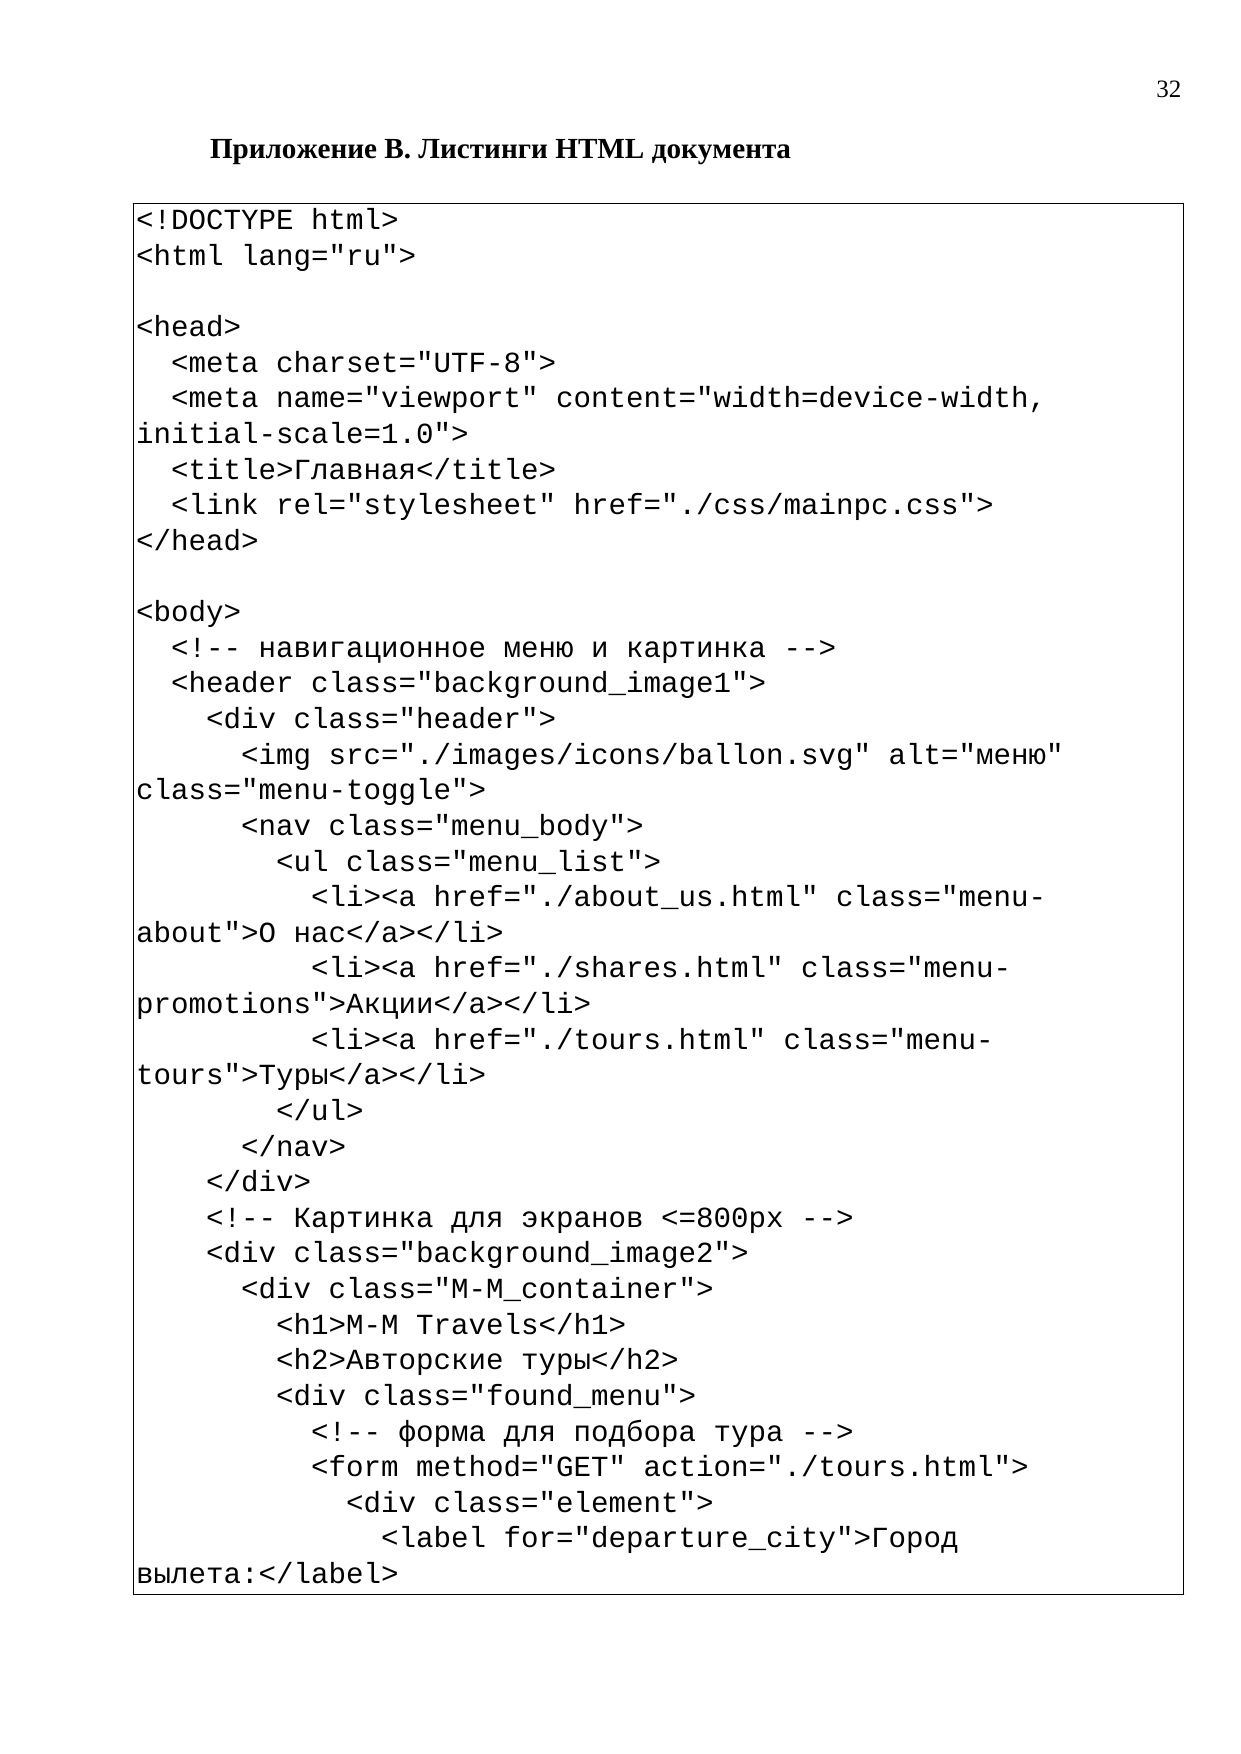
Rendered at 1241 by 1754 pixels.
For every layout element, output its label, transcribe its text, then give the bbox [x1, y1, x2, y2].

text <html lang="ru"> [134, 238, 1183, 274]
text <!-- Картинка для экранов <=800px --> [134, 1200, 1183, 1236]
text </ul> [134, 1093, 1183, 1129]
text <!-- навигационное меню и картинка --> [134, 630, 1183, 666]
text <form method="GET" action="./tours.html"> [134, 1449, 1183, 1485]
text </div> [134, 1164, 1183, 1200]
text <li><a href="./about_us.html" class="menu-about">О нас</a></li> [134, 879, 1183, 951]
text <title>Главная</title> [134, 452, 1183, 487]
list Приложение В. Листинги HTML документа [210, 131, 1181, 165]
text <head> [134, 309, 1183, 345]
text <h1>M-M Travels</h1> [134, 1307, 1183, 1342]
text <li><a href="./shares.html" class="menu-promotions">Акции</a></li> [134, 951, 1183, 1022]
text <!-- форма для подбора тура --> [134, 1414, 1183, 1449]
text <div class="element"> [134, 1485, 1183, 1521]
text <header class="background_image1"> [134, 666, 1183, 701]
text <label for="departure_city">Город вылета:</label> [134, 1521, 1183, 1594]
text <nav class="menu_body"> [134, 808, 1183, 844]
text <img src="./images/icons/ballon.svg" alt="меню" class="menu-toggle"> [134, 737, 1183, 808]
text <link rel="stylesheet" href="./css/mainpc.css"> [134, 487, 1183, 523]
text </nav> [134, 1129, 1183, 1164]
text <div class="M-M_container"> [134, 1271, 1183, 1307]
text <div class="header"> [134, 701, 1183, 737]
text <body> [134, 594, 1183, 630]
text <meta charset="UTF-8"> [134, 345, 1183, 381]
text <li><a href="./tours.html" class="menu-tours">Туры</a></li> [134, 1022, 1183, 1093]
text <h2>Авторские туры</h2> [134, 1342, 1183, 1378]
text <div class="found_menu"> [134, 1378, 1183, 1414]
text </head> [134, 523, 1183, 559]
text <meta name="viewport" content="width=device-width, initial-scale=1.0"> [134, 381, 1183, 452]
text <!DOCTYPE html> [134, 204, 1183, 238]
text <ul class="menu_list"> [134, 844, 1183, 879]
text <div class="background_image2"> [134, 1236, 1183, 1271]
